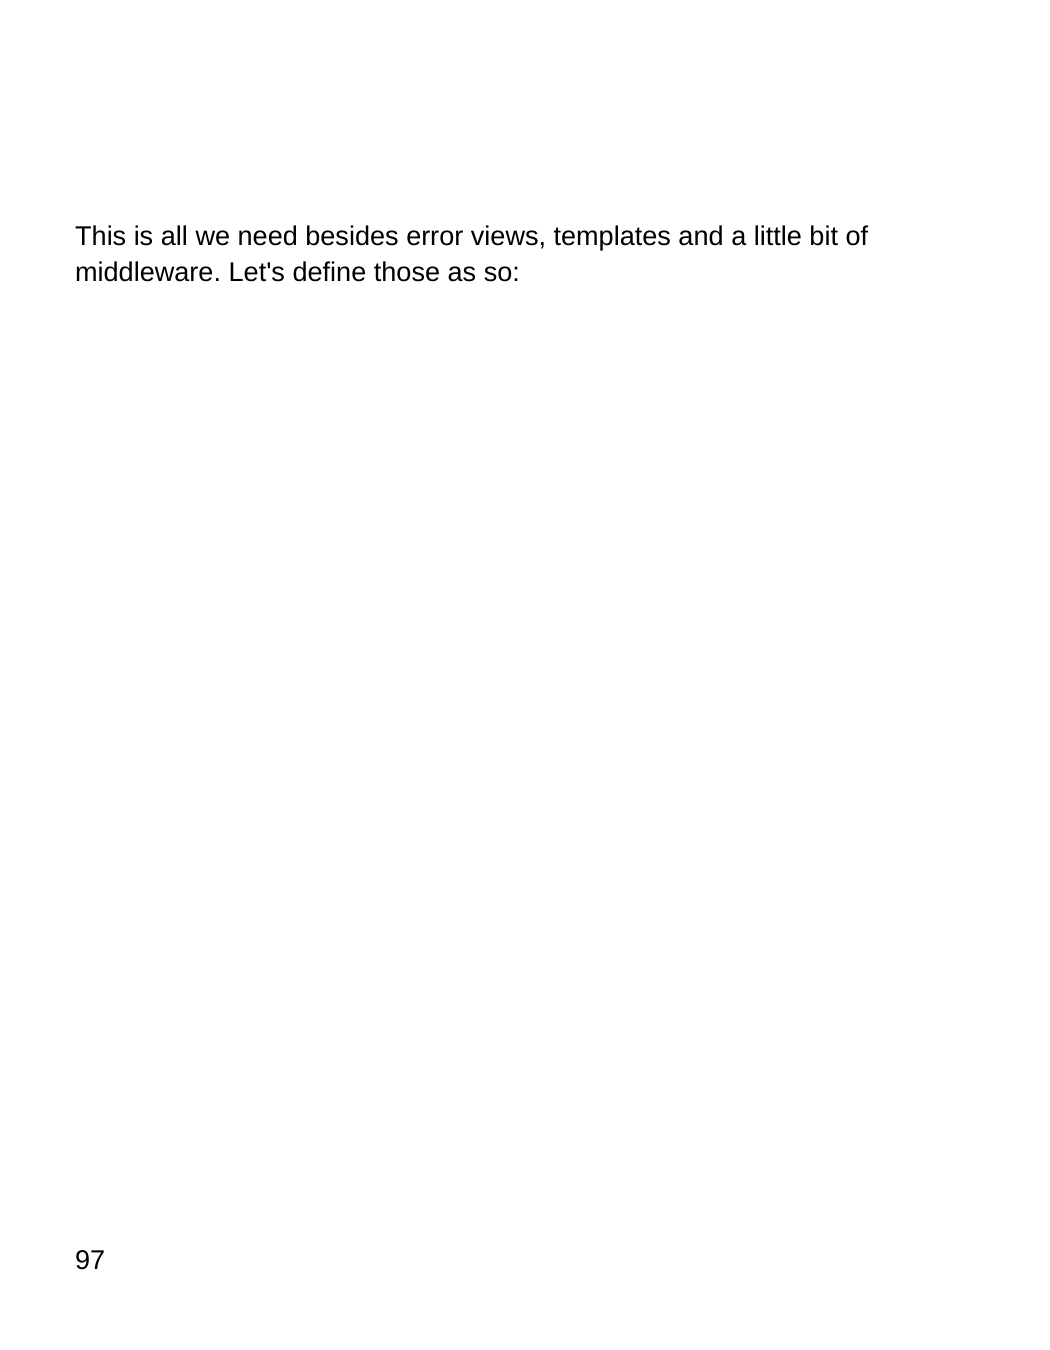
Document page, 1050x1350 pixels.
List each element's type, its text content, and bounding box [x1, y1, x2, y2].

text This is all we need besides error views, templates and a little bit of middleware. Let's define those as so: [75, 220, 975, 323]
